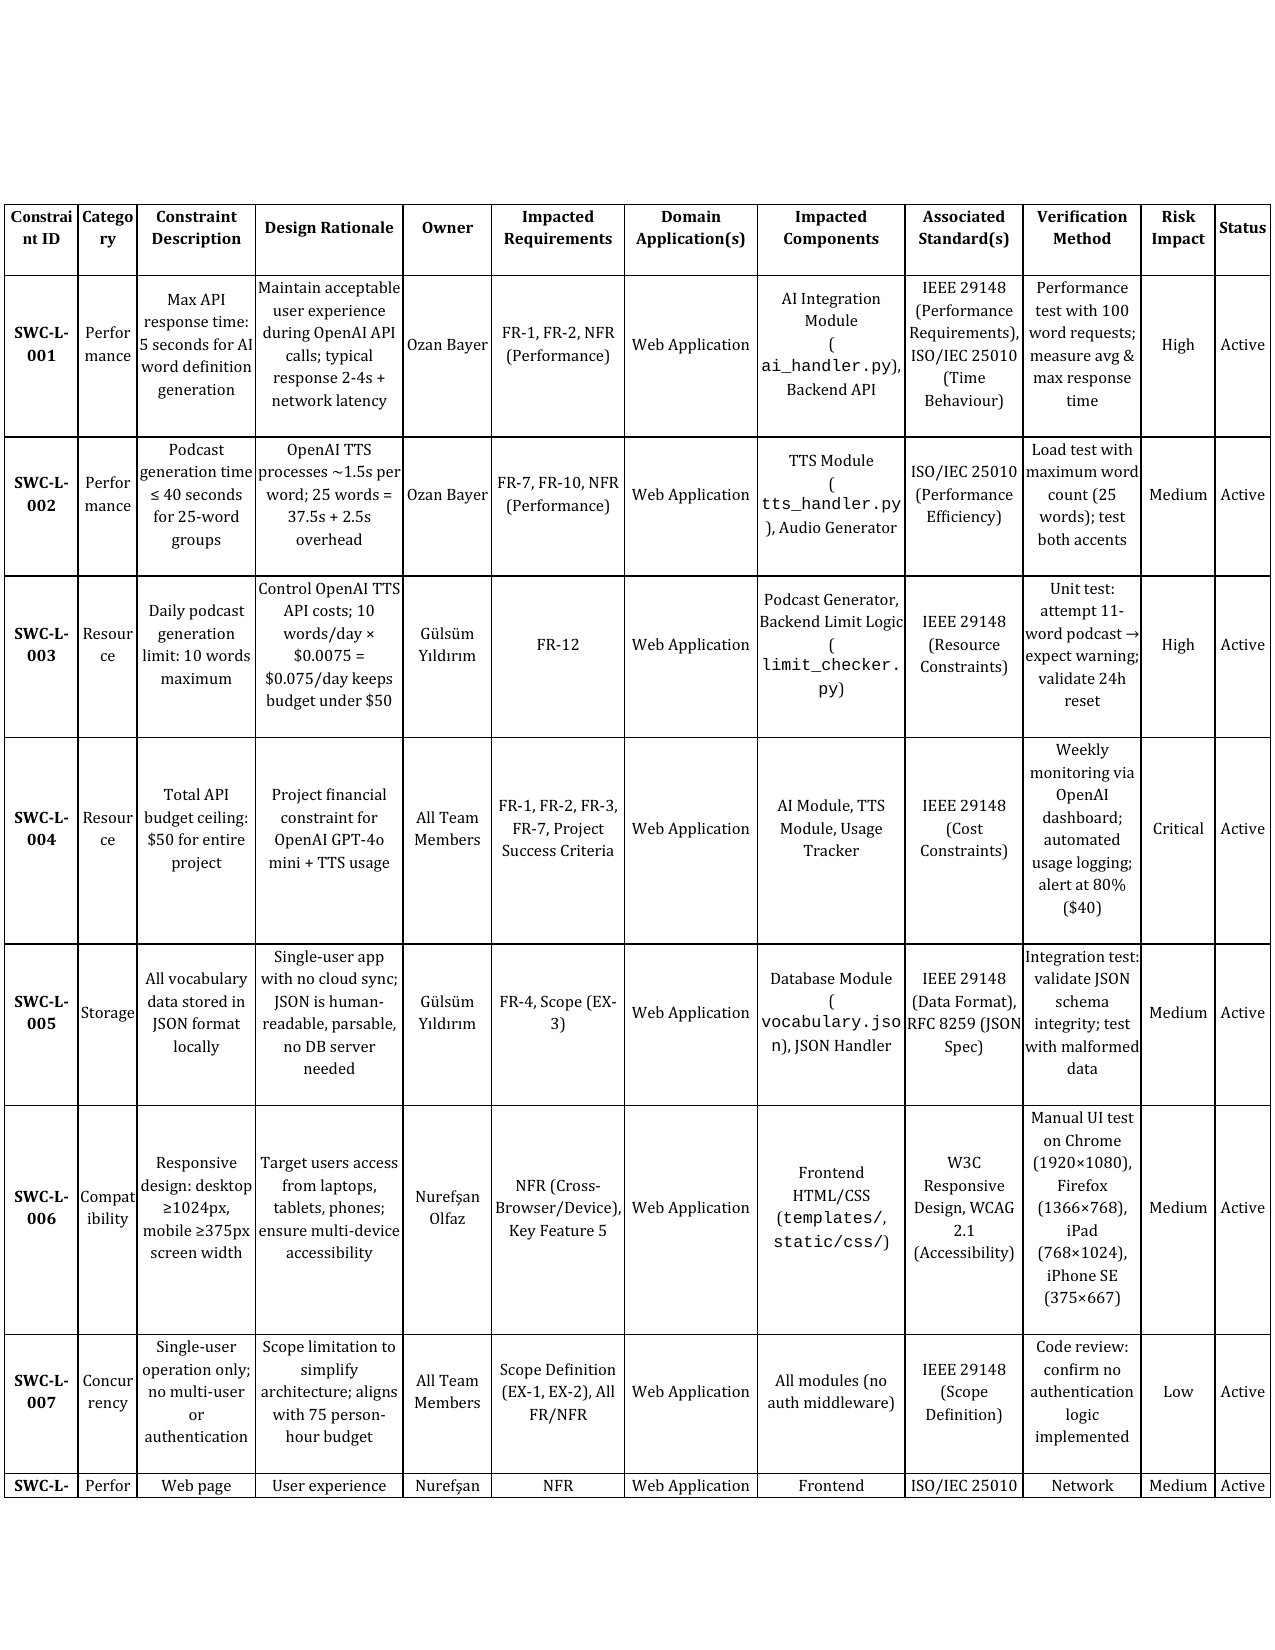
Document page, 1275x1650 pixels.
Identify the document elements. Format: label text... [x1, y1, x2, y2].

table_cell Medium [1142, 438, 1214, 575]
table_cell All Team Members [404, 738, 491, 943]
table_cell Single-user app with no cloud sync; JSON is human-readable, parsable, no DB server needed [256, 945, 402, 1104]
table_header Owner [404, 205, 491, 275]
table_cell Web Application [625, 945, 757, 1104]
table_cell IEEE 29148 (Resource Constraints) [906, 577, 1022, 737]
table_cell Total API budget ceiling: $50 for entire project [138, 738, 255, 943]
table_cell Podcast Generator, Backend Limit Logic (limit_checker.py) [758, 577, 904, 737]
table_cell SWC-L-007 [5, 1335, 77, 1472]
table_cell IEEE 29148 (Performance Requirements), ISO/IEC 25010 (Time Behaviour) [906, 276, 1022, 436]
table_cell Podcast generation time ≤ 40 seconds for 25-word groups [138, 438, 255, 575]
table_header Category [79, 205, 136, 275]
table_cell Maintain acceptable user experience during OpenAI API calls; typical response 2-4s + network latency [256, 276, 402, 436]
table_header Constraint Description [138, 205, 255, 275]
table_cell W3C Responsive Design, WCAG 2.1 (Accessibility) [906, 1106, 1022, 1333]
table_cell TTS Module (tts_handler.py), Audio Generator [758, 438, 904, 575]
table_cell Manual UI test on Chrome (1920×1080), Firefox (1366×768), iPad (768×1024), iPhone SE (375×667) [1024, 1106, 1140, 1333]
table_header Risk Impact [1142, 205, 1214, 275]
table_cell OpenAI TTS processes ~1.5s per word; 25 words = 37.5s + 2.5s overhead [256, 438, 402, 575]
table_header Constraint ID [5, 205, 77, 275]
table_cell All vocabulary data stored in JSON format locally [138, 945, 255, 1104]
table_cell IEEE 29148 (Scope Definition) [906, 1335, 1022, 1472]
table_cell Active [1216, 738, 1270, 943]
table_cell Performance [79, 1474, 136, 1497]
table_cell Active [1216, 1106, 1270, 1333]
table_cell Compatibility [79, 1106, 136, 1333]
table_cell Control OpenAI TTS API costs; 10 words/day × $0.0075 = $0.075/day keeps budget under $50 [256, 577, 402, 737]
table_cell Web Application [625, 1335, 757, 1472]
table_cell Ozan Bayer [404, 438, 491, 575]
table_cell Medium [1142, 945, 1214, 1104]
table_cell SWC-L-001 [5, 276, 77, 436]
table_cell Integration test: validate JSON schema integrity; test with malformed data [1024, 945, 1140, 1104]
table_cell High [1142, 577, 1214, 737]
table_cell All Team Members [404, 1335, 491, 1472]
table_cell FR-4, Scope (EX-3) [492, 945, 624, 1104]
table_cell Responsive design: desktop ≥1024px, mobile ≥375px screen width [138, 1106, 255, 1333]
table_cell Gülsüm Yıldırım [404, 945, 491, 1104]
table_cell Storage [79, 945, 136, 1104]
table_cell AI Module, TTS Module, Usage Tracker [758, 738, 904, 943]
table_cell Scope Definition (EX-1, EX-2), All FR/NFR [492, 1335, 624, 1472]
table_cell NFR (Performance), NFR (Usability) [492, 1474, 624, 1497]
table_header Design Rationale [256, 205, 402, 275]
table_cell SWC-L-004 [5, 738, 77, 943]
table_cell NFR (Cross-Browser/Device), Key Feature 5 [492, 1106, 624, 1333]
table_cell AI Integration Module (ai_handler.py), Backend API [758, 276, 904, 436]
table_header Associated Standard(s) [906, 205, 1022, 275]
table_cell SWC-L-005 [5, 945, 77, 1104]
table_cell Scope limitation to simplify architecture; aligns with 75 person-hour budget [256, 1335, 402, 1472]
table_cell Performance [79, 276, 136, 436]
table_cell Unit test: attempt 11-word podcast → expect warning; validate 24h reset [1024, 577, 1140, 737]
table_cell Concurrency [79, 1335, 136, 1472]
table_cell All modules (no auth middleware) [758, 1335, 904, 1472]
table_header Impacted Components [758, 205, 904, 275]
table_cell Single-user operation only; no multi-user or authentication [138, 1335, 255, 1472]
table_cell IEEE 29148 (Data Format), RFC 8259 (JSON Spec) [906, 945, 1022, 1104]
table_cell Performance test with 100 word requests; measure avg & max response time [1024, 276, 1140, 436]
table_cell Project financial constraint for OpenAI GPT-4o mini + TTS usage [256, 738, 402, 943]
table_header Verification Method [1024, 205, 1140, 275]
table_cell Gülsüm Yıldırım [404, 577, 491, 737]
table_cell Web Application [625, 738, 757, 943]
table_cell Web Application [625, 1474, 757, 1497]
table_cell SWC-L-006 [5, 1106, 77, 1333]
table_cell Low [1142, 1335, 1214, 1472]
table_cell Active [1216, 1335, 1270, 1472]
table_cell Medium [1142, 1474, 1214, 1497]
table_cell Target users access from laptops, tablets, phones; ensure multi-device accessibility [256, 1106, 402, 1333]
table_cell Active [1216, 438, 1270, 575]
table_cell Frontend (HTML/CSS), Static Assets [758, 1474, 904, 1497]
table_cell Performance [79, 438, 136, 575]
table_cell Web Application [625, 438, 757, 575]
table_cell High [1142, 276, 1214, 436]
table_cell Medium [1142, 1106, 1214, 1333]
table_cell Resource [79, 738, 136, 943]
table_cell Nurefşan Olfaz [404, 1106, 491, 1333]
table_cell Resource [79, 577, 136, 737]
table_cell IEEE 29148 (Cost Constraints) [906, 738, 1022, 943]
table_cell Active [1216, 577, 1270, 737]
table_cell Code review: confirm no authentication logic implemented [1024, 1335, 1140, 1472]
table_cell ISO/IEC 25010 (Performance Efficiency) [906, 438, 1022, 575]
table_cell FR-1, FR-2, NFR (Performance) [492, 276, 624, 436]
table_cell SWC-L-003 [5, 577, 77, 737]
table_header Status [1216, 205, 1270, 275]
table_cell SWC-L-002 [5, 438, 77, 575]
table_cell Web Application [625, 276, 757, 436]
table_cell FR-12 [492, 577, 624, 737]
table_cell Critical [1142, 738, 1214, 943]
table_cell Web Application [625, 577, 757, 737]
table_cell FR-7, FR-10, NFR (Performance) [492, 438, 624, 575]
table_cell SWC-L-008 [5, 1474, 77, 1497]
table_cell Web Application [625, 1106, 757, 1333]
table_cell Nurefşan Olfaz [404, 1474, 491, 1497]
table_cell Active [1216, 945, 1270, 1104]
table_cell Database Module (vocabulary.json), JSON Handler [758, 945, 904, 1104]
table_cell Daily podcast generation limit: 10 words maximum [138, 577, 255, 737]
table_cell Load test with maximum word count (25 words); test both accents [1024, 438, 1140, 575]
table_cell Max API response time: 5 seconds for AI word definition generation [138, 276, 255, 436]
table_header Domain Application(s) [625, 205, 757, 275]
table_cell Weekly monitoring via OpenAI dashboard; automated usage logging; alert at 80% ($40) [1024, 738, 1140, 943]
table_cell Active [1216, 1474, 1270, 1497]
table_cell Ozan Bayer [404, 276, 491, 436]
table_header Impacted Requirements [492, 205, 624, 275]
table_cell Frontend HTML/CSS (templates/, static/css/) [758, 1106, 904, 1333]
table_cell FR-1, FR-2, FR-3, FR-7, Project Success Criteria [492, 738, 624, 943]
table_cell Active [1216, 276, 1270, 436]
